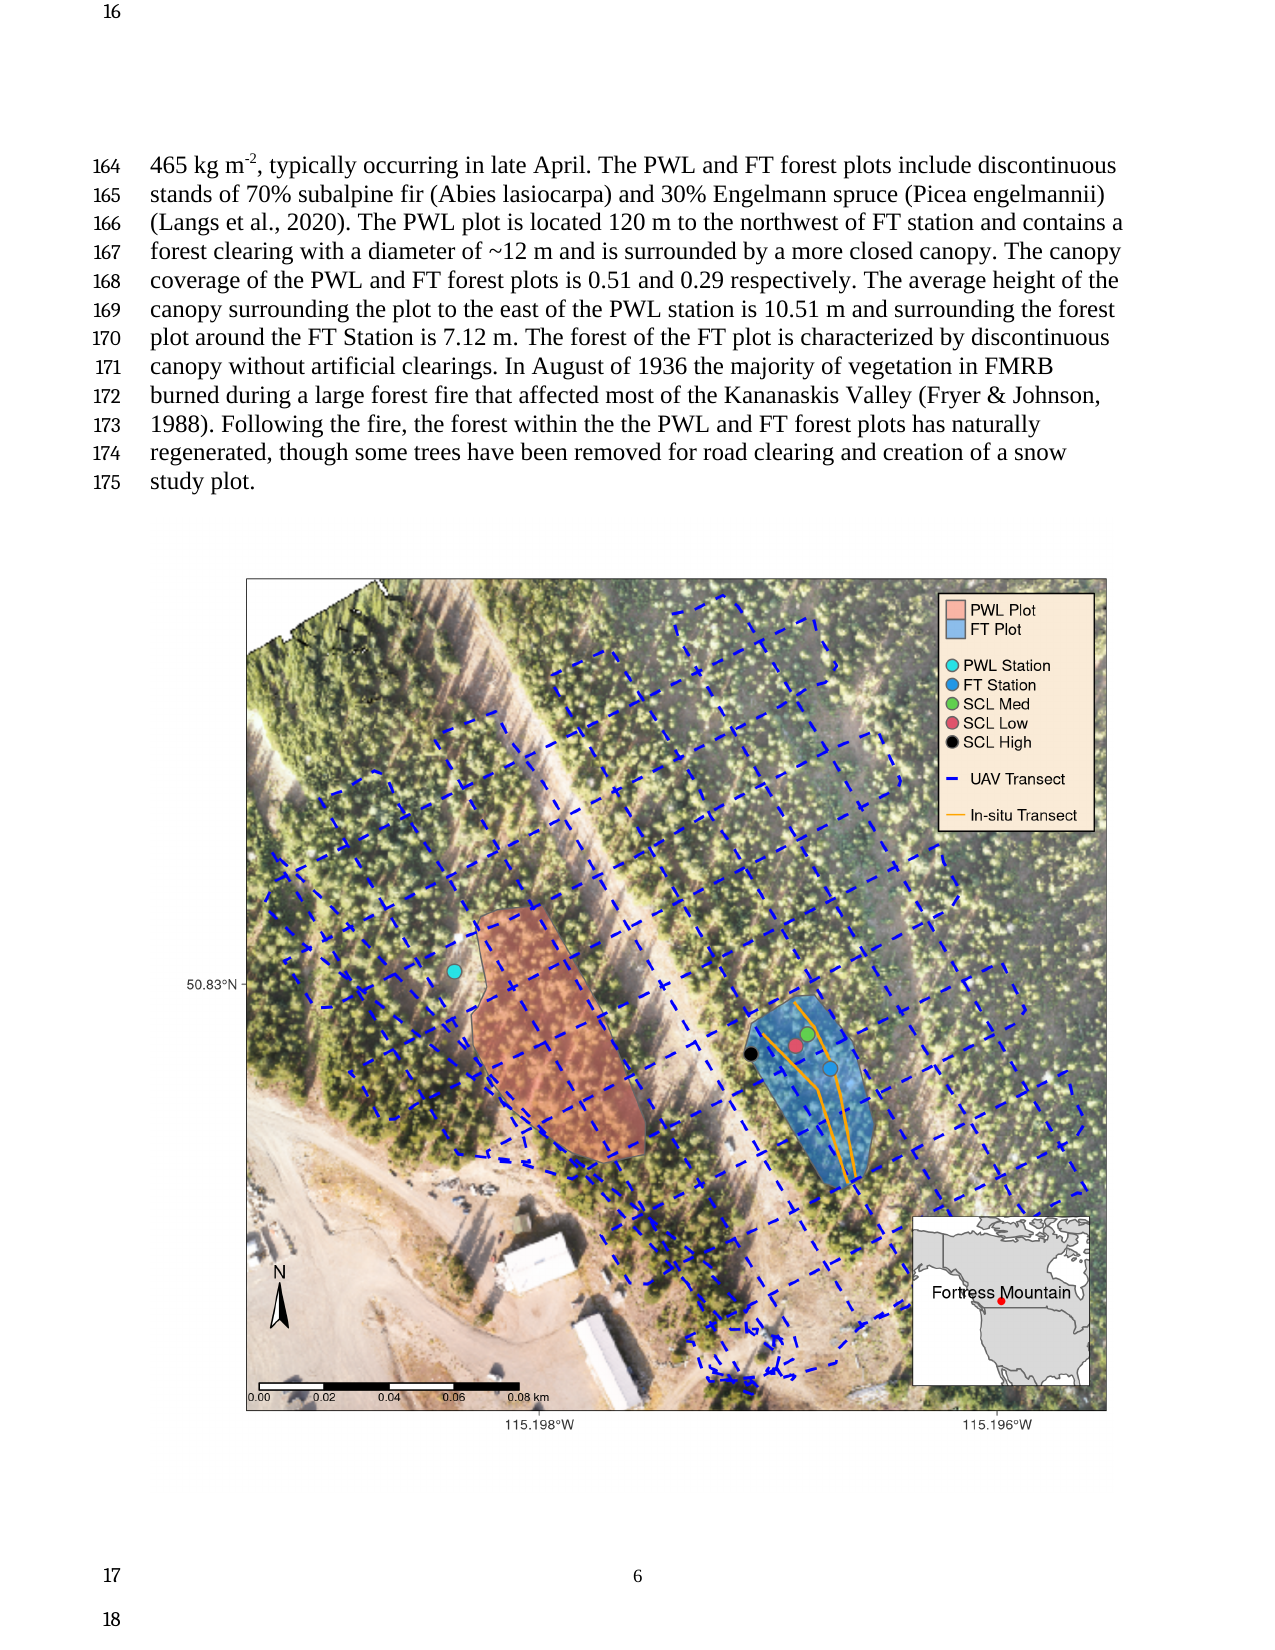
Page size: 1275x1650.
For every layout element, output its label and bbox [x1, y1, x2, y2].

picture [150, 517, 1114, 1493]
text [150, 150, 1125, 495]
table_header [139, 514, 1114, 1496]
